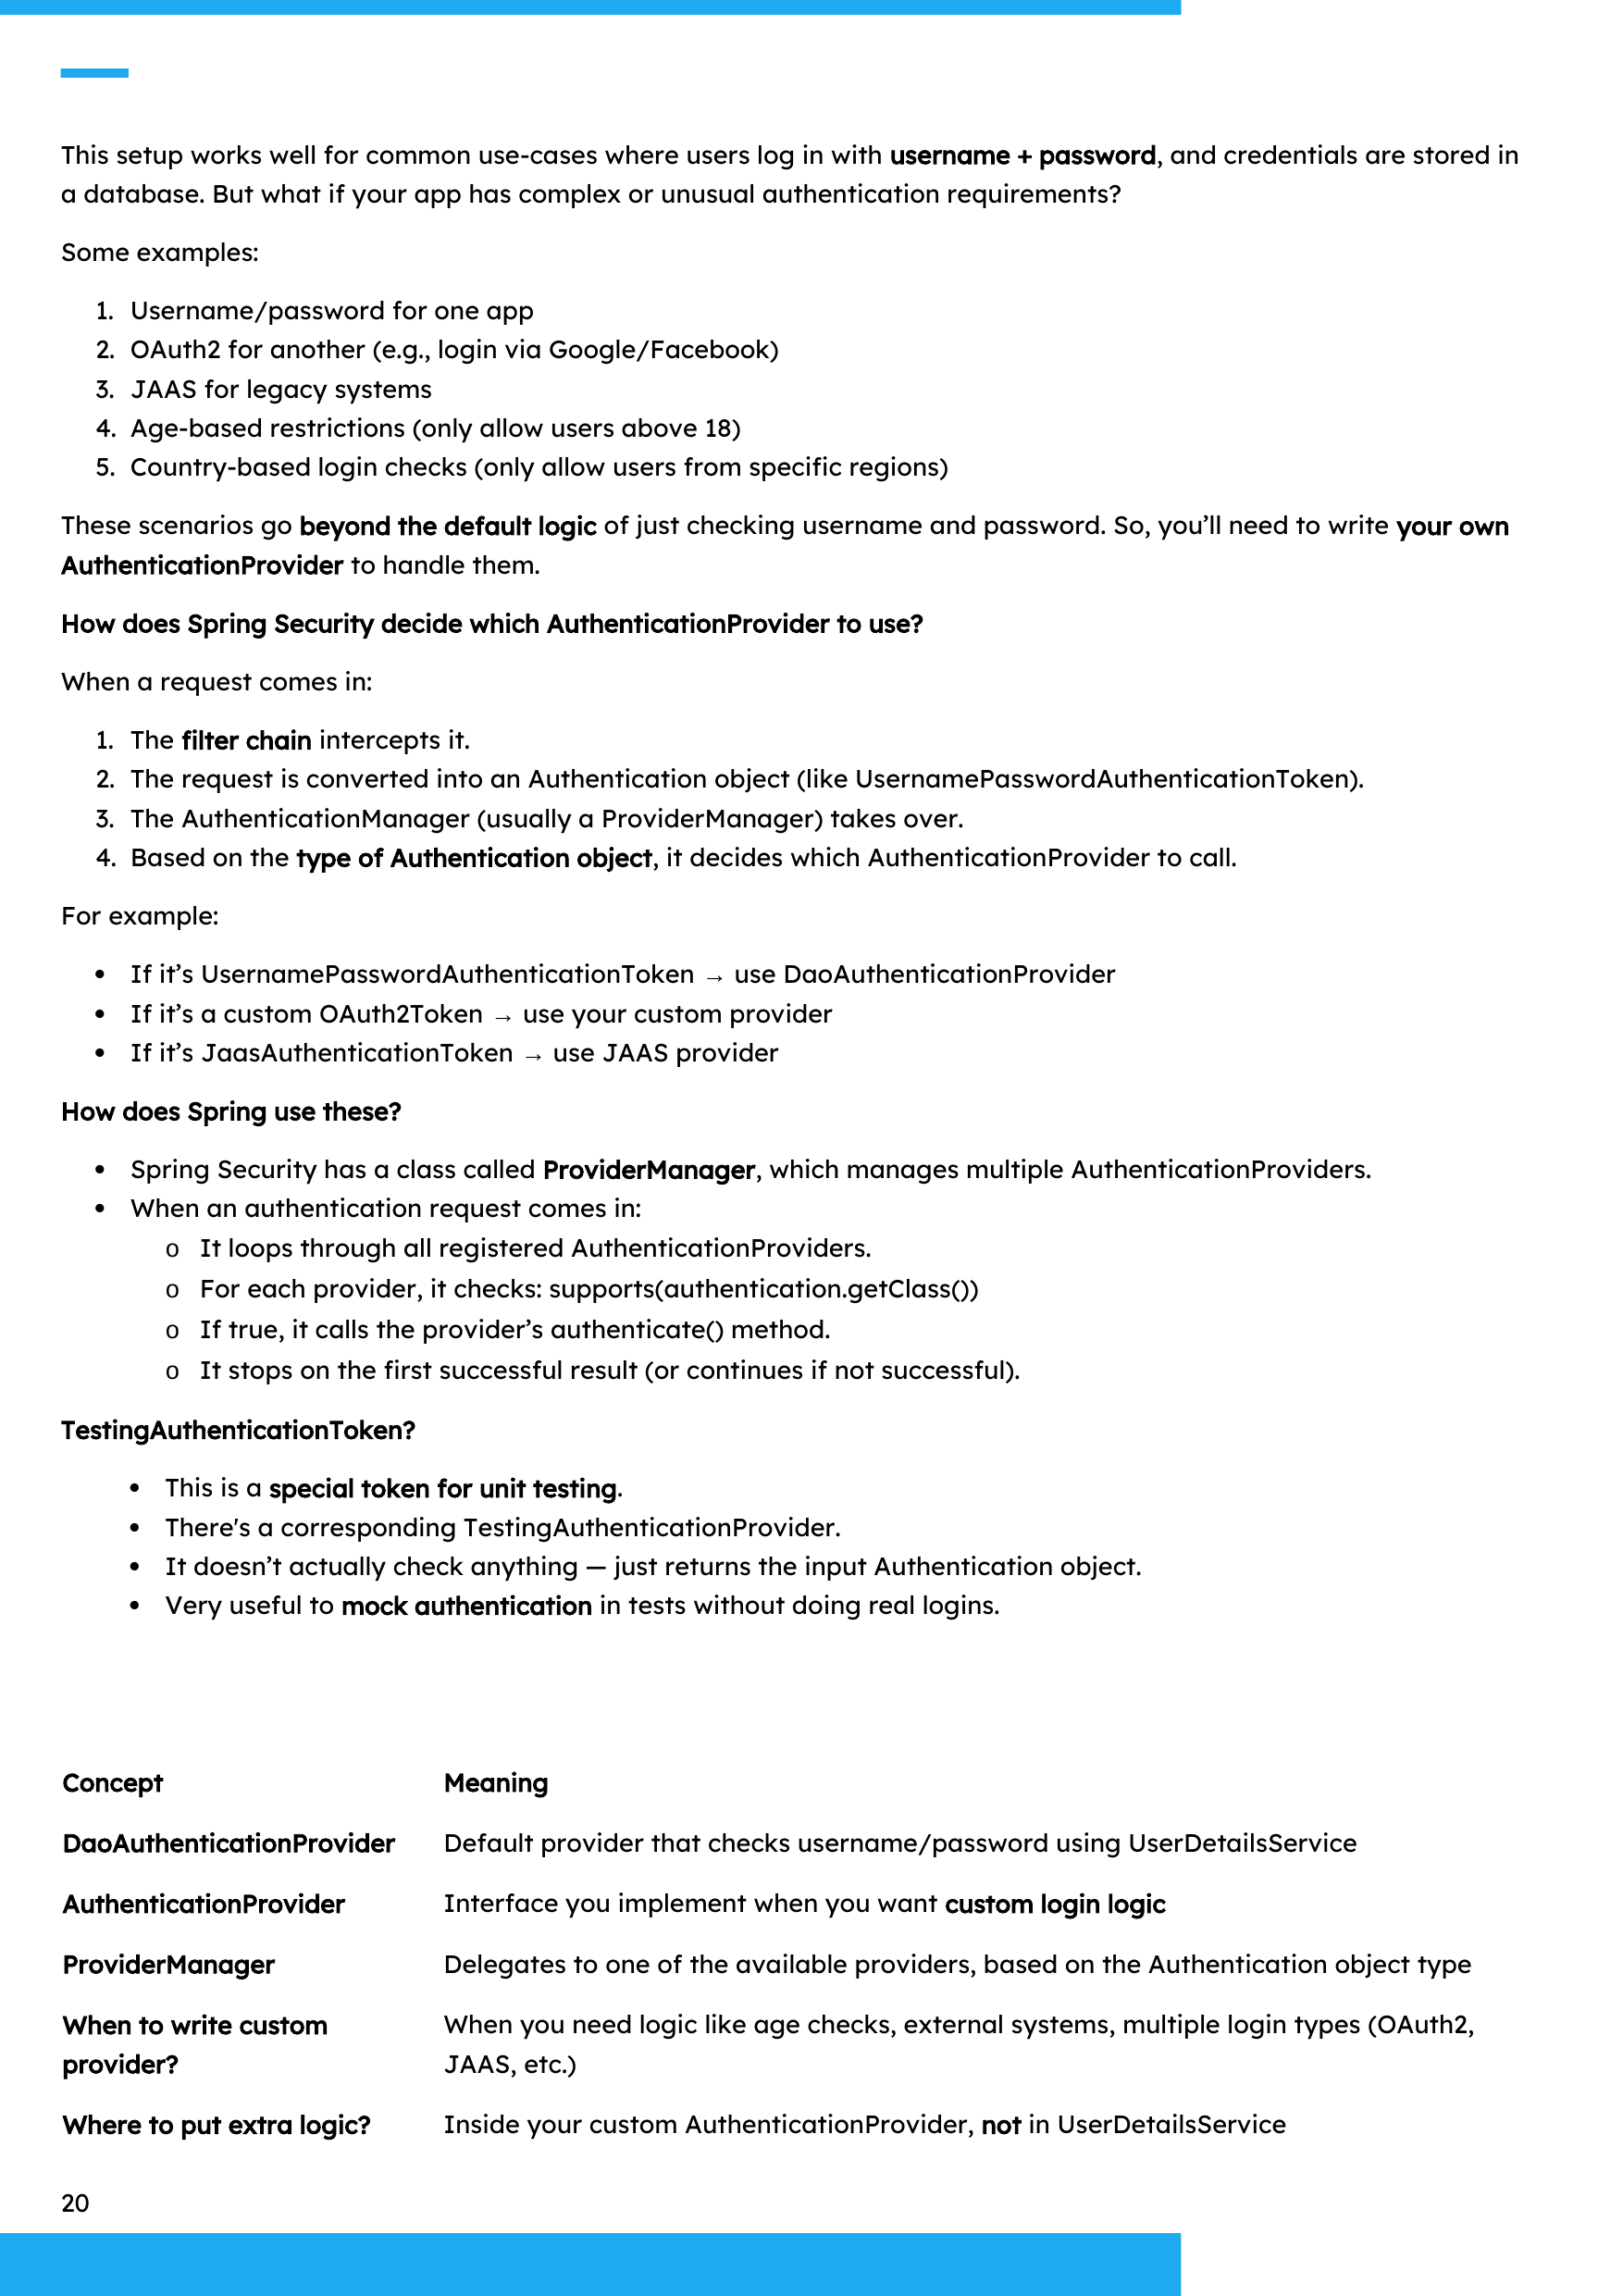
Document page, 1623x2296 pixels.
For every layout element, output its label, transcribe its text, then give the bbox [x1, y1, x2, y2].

list It stops on the first successful result (or continues if not successful). [165, 1354, 1526, 1386]
list The request is converted into an Authentication object (like UsernamePasswordAuthenticationToken). [95, 763, 1526, 795]
list Username/password for one app [95, 294, 1526, 326]
text Some examples: [61, 236, 1526, 267]
picture [60, 68, 129, 78]
table_header Meaning [442, 1745, 1526, 1806]
list Country-based login checks (only allow users from specific regions) [95, 452, 1526, 483]
text This setup works well for common use-cases where users log in with username + password, and credentials are stored in a database. But what if your app has complex or unusual authentication requirements? [61, 139, 1526, 209]
list JAAS for legacy systems [95, 373, 1526, 404]
list It loops through all registered AuthenticationProviders. [165, 1232, 1526, 1264]
text For example: [61, 900, 1526, 931]
table_cell AuthenticationProvider [61, 1867, 441, 1928]
list If it’s JaasAuthenticationToken → use JAAS provider [95, 1036, 1526, 1068]
list Age-based restrictions (only allow users above 18) [95, 412, 1526, 443]
table_header Concept [61, 1745, 441, 1806]
list This is a special token for unit testing. [130, 1472, 1526, 1504]
list If it’s a custom OAuth2Token → use your custom provider [95, 998, 1526, 1029]
text How does Spring Security decide which AuthenticationProvider to use? [61, 607, 1526, 639]
list The AuthenticationManager (usually a ProviderManager) takes over. [95, 802, 1526, 834]
list The filter chain intercepts it. [95, 724, 1526, 755]
list Based on the type of Authentication object, it decides which AuthenticationProvider to call. [95, 841, 1526, 873]
picture [0, 2233, 1182, 2296]
list OAuth2 for another (e.g., login via Google/Facebook) [95, 334, 1526, 366]
list It doesn’t actually check anything — just returns the input Authentication object. [130, 1550, 1526, 1582]
table_cell Where to put extra logic? [61, 2088, 441, 2149]
table_cell When you need logic like age checks, external systems, multiple login types (OAuth2, JAAS, etc.) [442, 1988, 1526, 2088]
text How does Spring use these? [61, 1095, 1526, 1126]
list If true, it calls the provider’s authenticate() method. [165, 1313, 1526, 1346]
picture [0, 0, 1182, 15]
table_cell Interface you implement when you want custom login logic [442, 1867, 1526, 1928]
list When an authentication request comes in: [95, 1193, 1526, 1224]
list Spring Security has a class called ProviderManager, which manages multiple AuthenticationProviders. [95, 1153, 1526, 1185]
text When a request comes in: [61, 665, 1526, 697]
list Very useful to mock authentication in tests without doing real logins. [130, 1590, 1526, 1621]
table_cell ProviderManager [61, 1928, 441, 1988]
text TestingAuthenticationToken? [61, 1414, 1526, 1446]
list There's a corresponding TestingAuthenticationProvider. [130, 1511, 1526, 1543]
text These scenarios go beyond the default logic of just checking username and password. So, you’ll need to write your own AuthenticationProvider to handle them. [61, 510, 1526, 580]
list For each provider, it checks: supports(authentication.getClass()) [165, 1272, 1526, 1305]
table_cell Default provider that checks username/password using UserDetailsService [442, 1806, 1526, 1867]
table_cell DaoAuthenticationProvider [61, 1806, 441, 1867]
table_cell Delegates to one of the available providers, based on the Authentication object type [442, 1928, 1526, 1988]
list If it’s UsernamePasswordAuthenticationToken → use DaoAuthenticationProvider [95, 959, 1526, 989]
table_cell Inside your custom AuthenticationProvider, not in UserDetailsService [442, 2088, 1526, 2149]
table_cell When to write custom provider? [61, 1988, 441, 2088]
